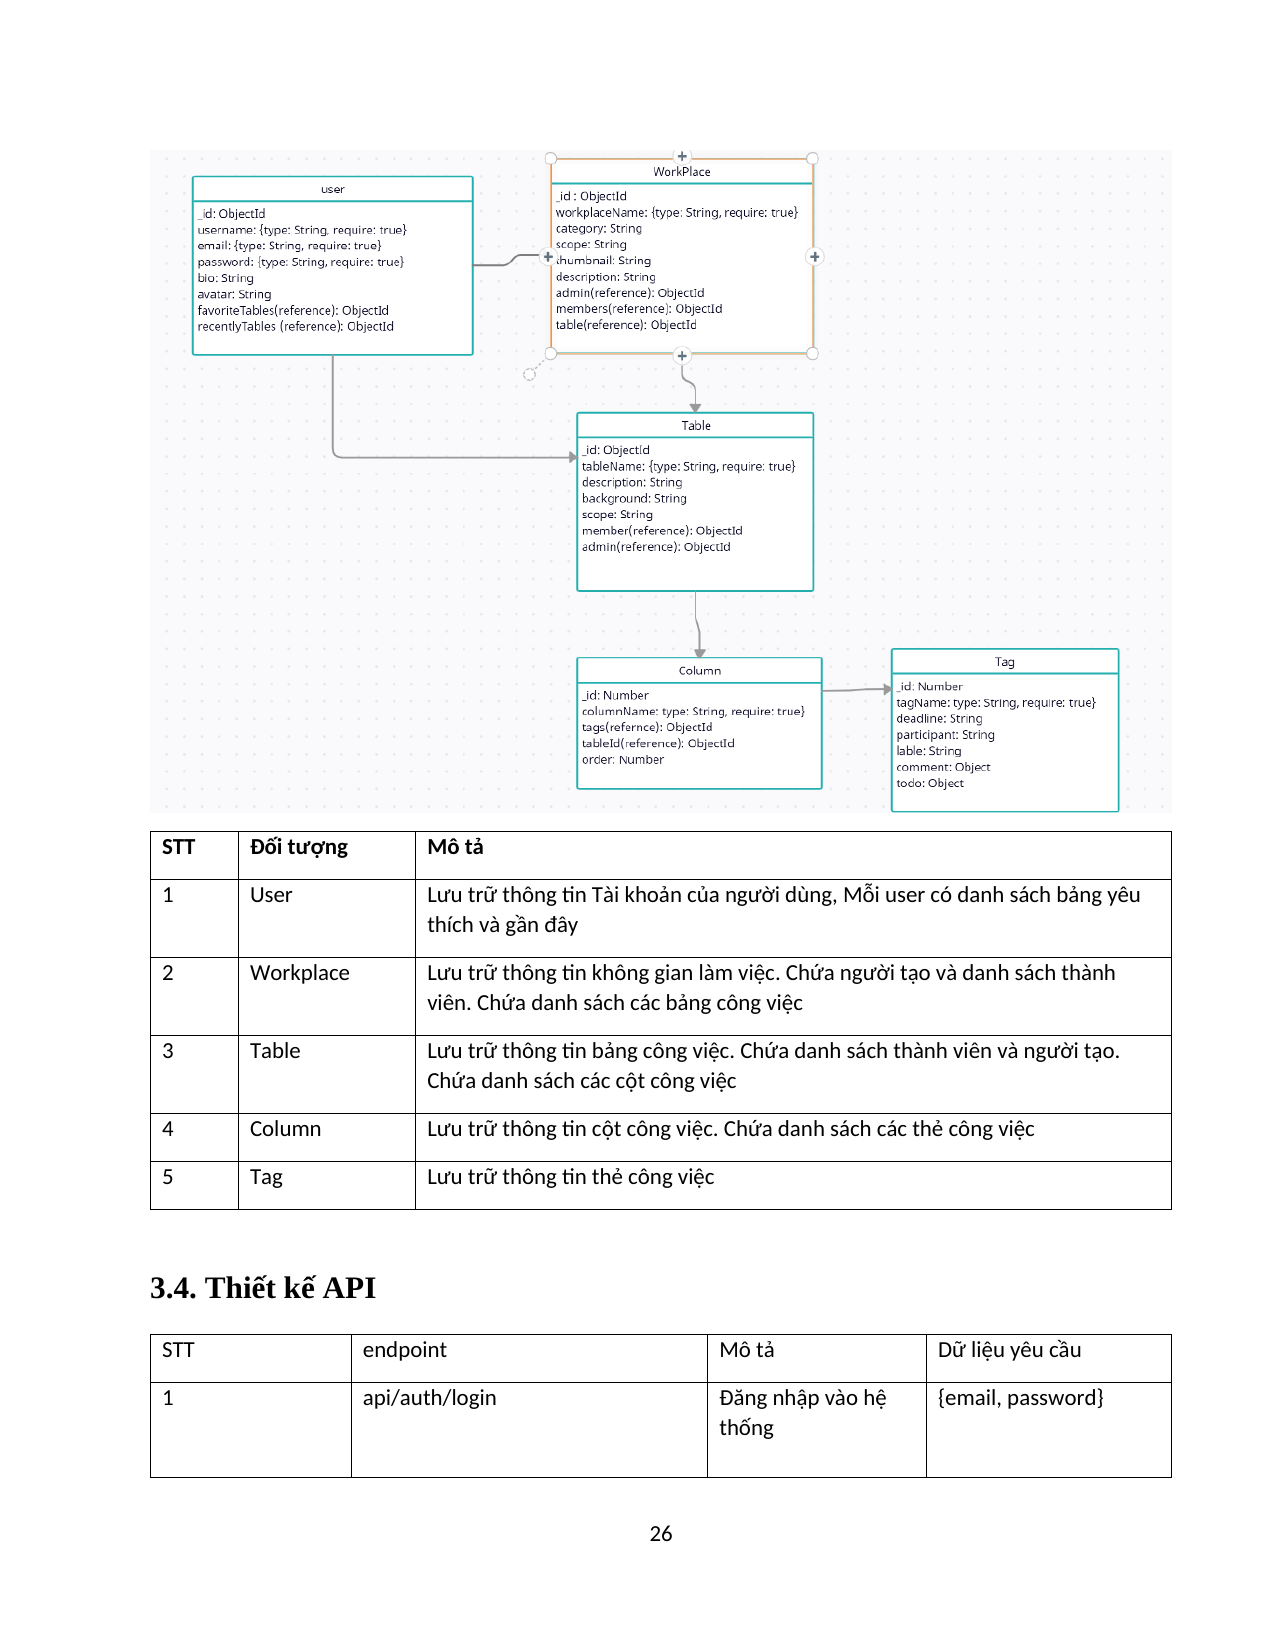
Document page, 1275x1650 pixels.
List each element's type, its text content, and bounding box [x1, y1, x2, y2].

table_header Mô tả [416, 832, 1171, 879]
table_header STT [151, 1335, 351, 1382]
table_cell api/auth/login [352, 1383, 707, 1477]
table_cell Lưu trữ thông tin cột công việc. Chứa danh sách các thẻ công việc [416, 1114, 1171, 1161]
table_header STT [151, 832, 238, 879]
table_cell Tag [239, 1162, 415, 1209]
table_cell 4 [151, 1114, 238, 1161]
subtitle 3.4. Thiết kế API [150, 1269, 1172, 1305]
table_header Dữ liệu yêu cầu [927, 1335, 1171, 1382]
table_cell Workplace [239, 958, 415, 1035]
table_cell Đăng nhập vào hệ thống [708, 1383, 926, 1477]
table_cell Lưu trữ thông tin thẻ công việc [416, 1162, 1171, 1209]
table_cell 2 [151, 958, 238, 1035]
table_cell User [239, 880, 415, 957]
table_cell Column [239, 1114, 415, 1161]
table_header endpoint [352, 1335, 707, 1382]
picture [150, 150, 1172, 813]
table_cell Lưu trữ thông tin không gian làm việc. Chứa người tạo và danh sách thành viên. Chứa danh sách các bảng công việc [416, 958, 1171, 1035]
table_cell {email, password} [927, 1383, 1171, 1477]
table_cell 3 [151, 1036, 238, 1113]
table_cell Lưu trữ thông tin Tài khoản của người dùng, Mỗi user có danh sách bảng yêu thích và gần đây [416, 880, 1171, 957]
table_header Mô tả [708, 1335, 926, 1382]
table_cell 1 [151, 1383, 351, 1477]
table_cell Lưu trữ thông tin bảng công việc. Chứa danh sách thành viên và người tạo. Chứa danh sách các cột công việc [416, 1036, 1171, 1113]
table_cell 5 [151, 1162, 238, 1209]
table_cell 1 [151, 880, 238, 957]
table_header Đối tượng [239, 832, 415, 879]
table_cell Table [239, 1036, 415, 1113]
